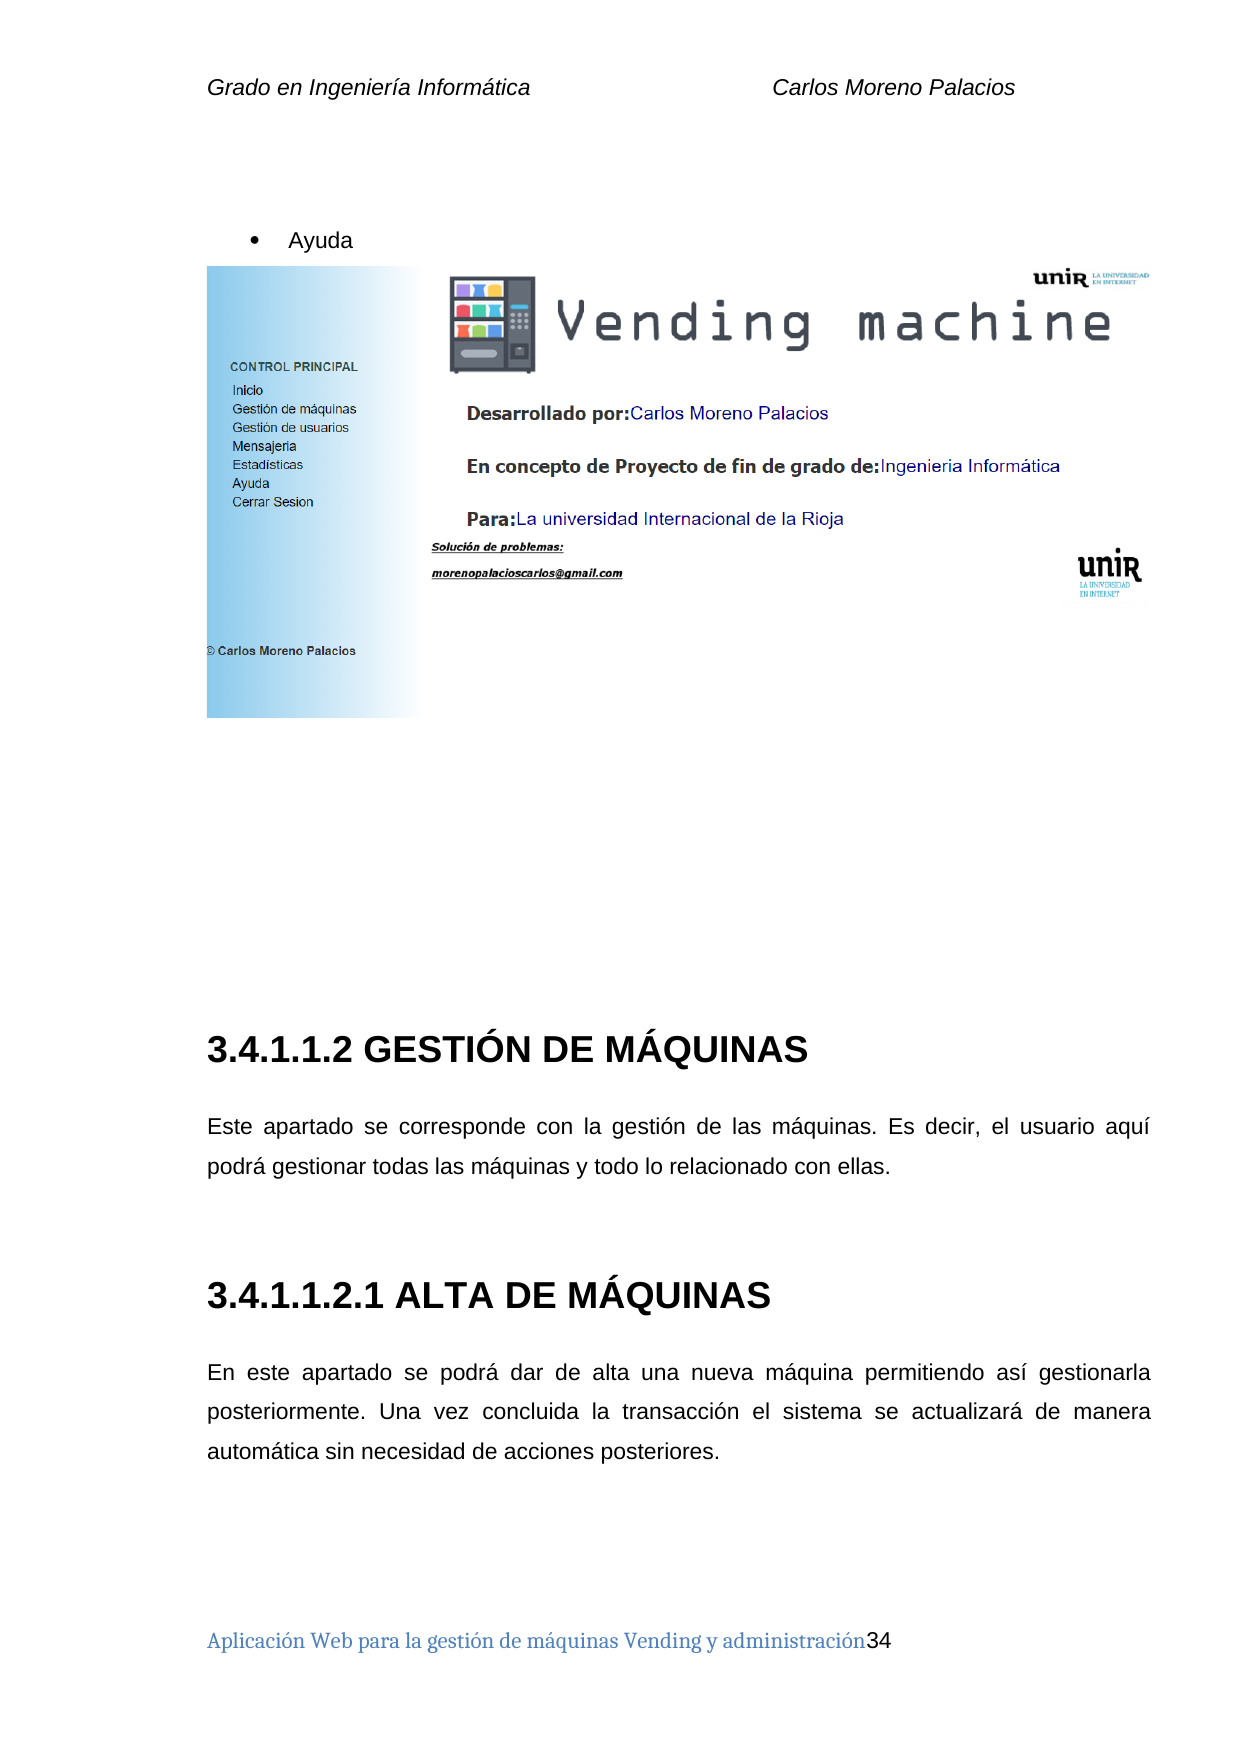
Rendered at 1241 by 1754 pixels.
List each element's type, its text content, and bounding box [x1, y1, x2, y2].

text 3.4.1.1.2 GESTIÓN DE MÁQUINAS [207, 1028, 1152, 1071]
text 3.4.1.1.2.1 ALTA DE MÁQUINAS [207, 1273, 1152, 1316]
list Ayuda [251, 227, 1152, 253]
text Este apartado se corresponde con la gestión de las máquinas. Es decir, el usuario aquí podrá gestionar todas las máquinas y todo lo relacionado con ellas. [207, 1113, 1152, 1179]
picture [206, 266, 1152, 718]
text En este apartado se podrá dar de alta una nueva máquina permitiendo así gestionarla posteriormente. Una vez concluida la transacción el sistema se actualizará de manera automática sin necesidad de acciones posteriores. [207, 1359, 1152, 1464]
